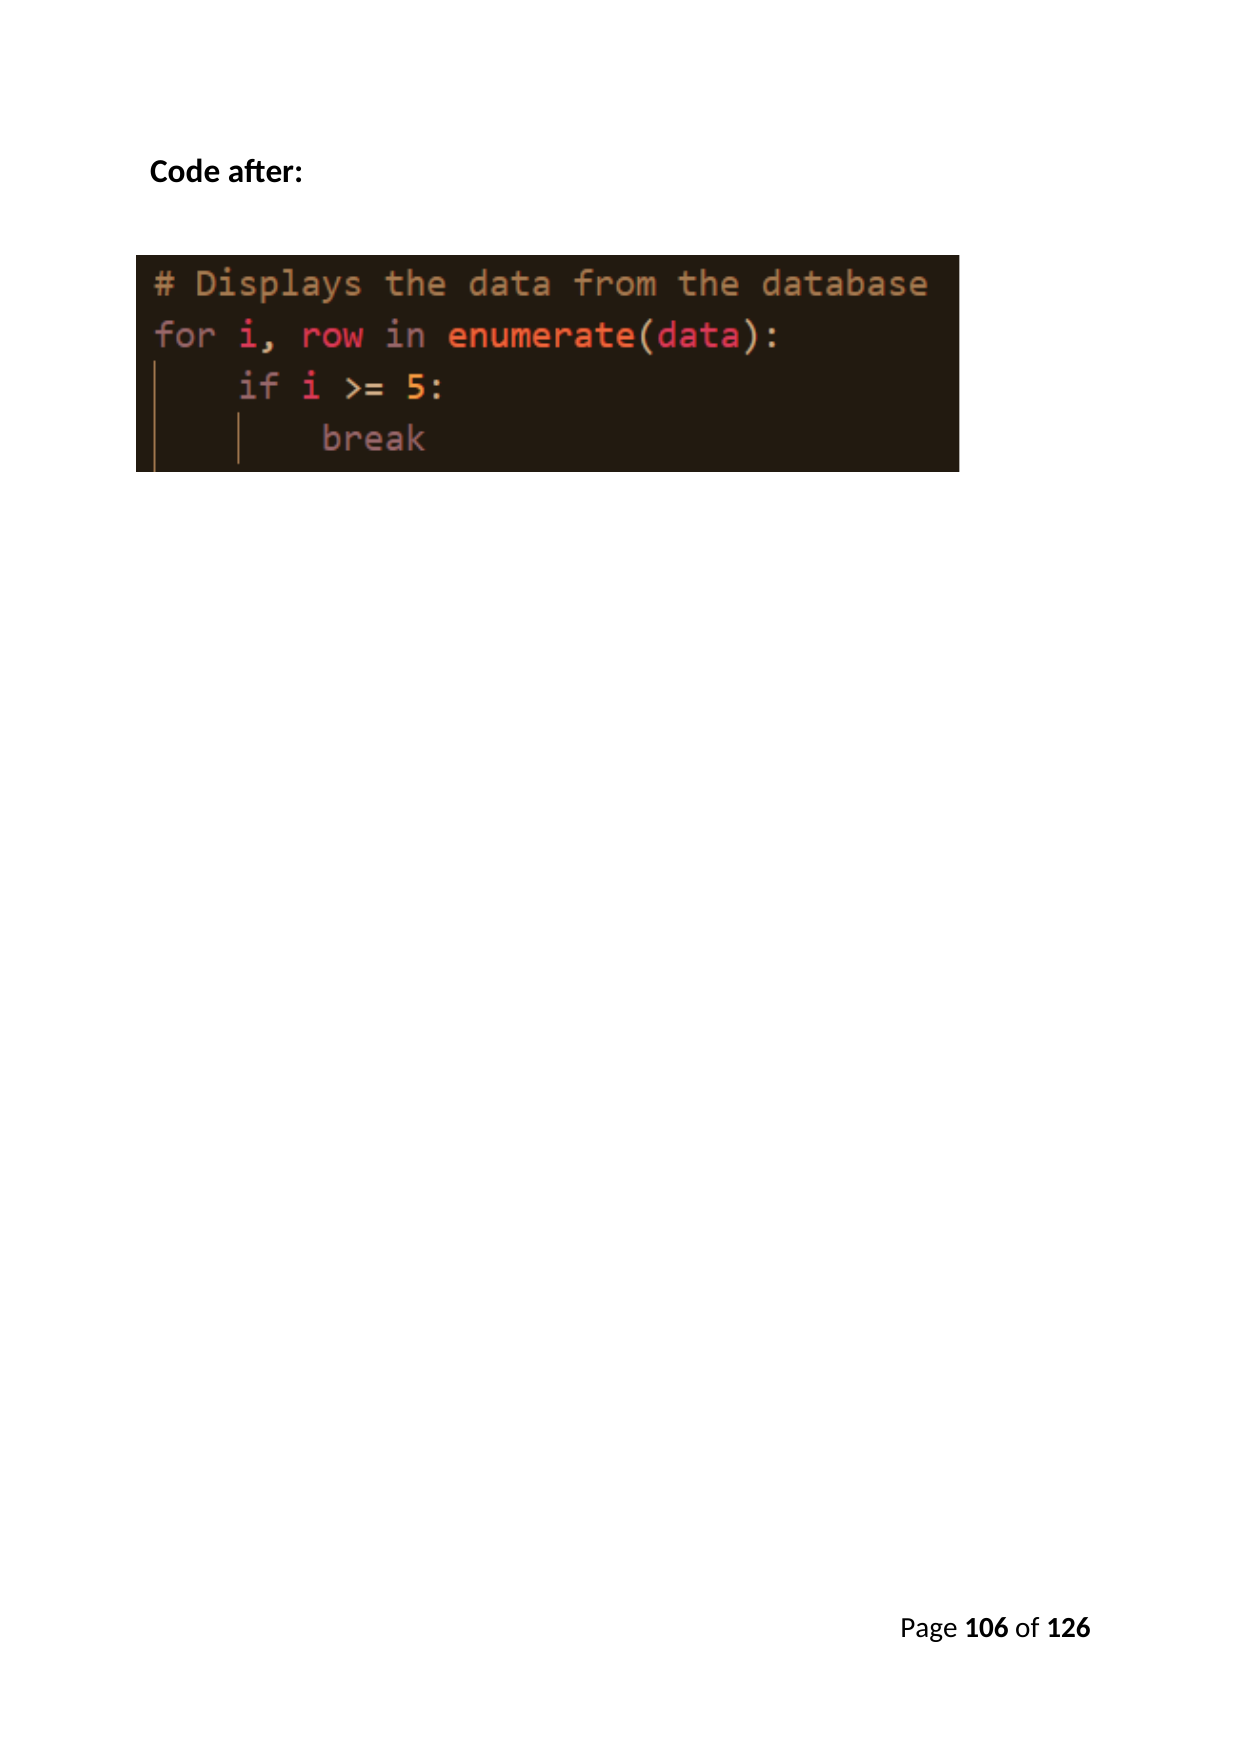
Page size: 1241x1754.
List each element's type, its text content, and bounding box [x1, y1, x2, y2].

subtitle Code after: [150, 150, 1090, 191]
picture [136, 255, 960, 472]
